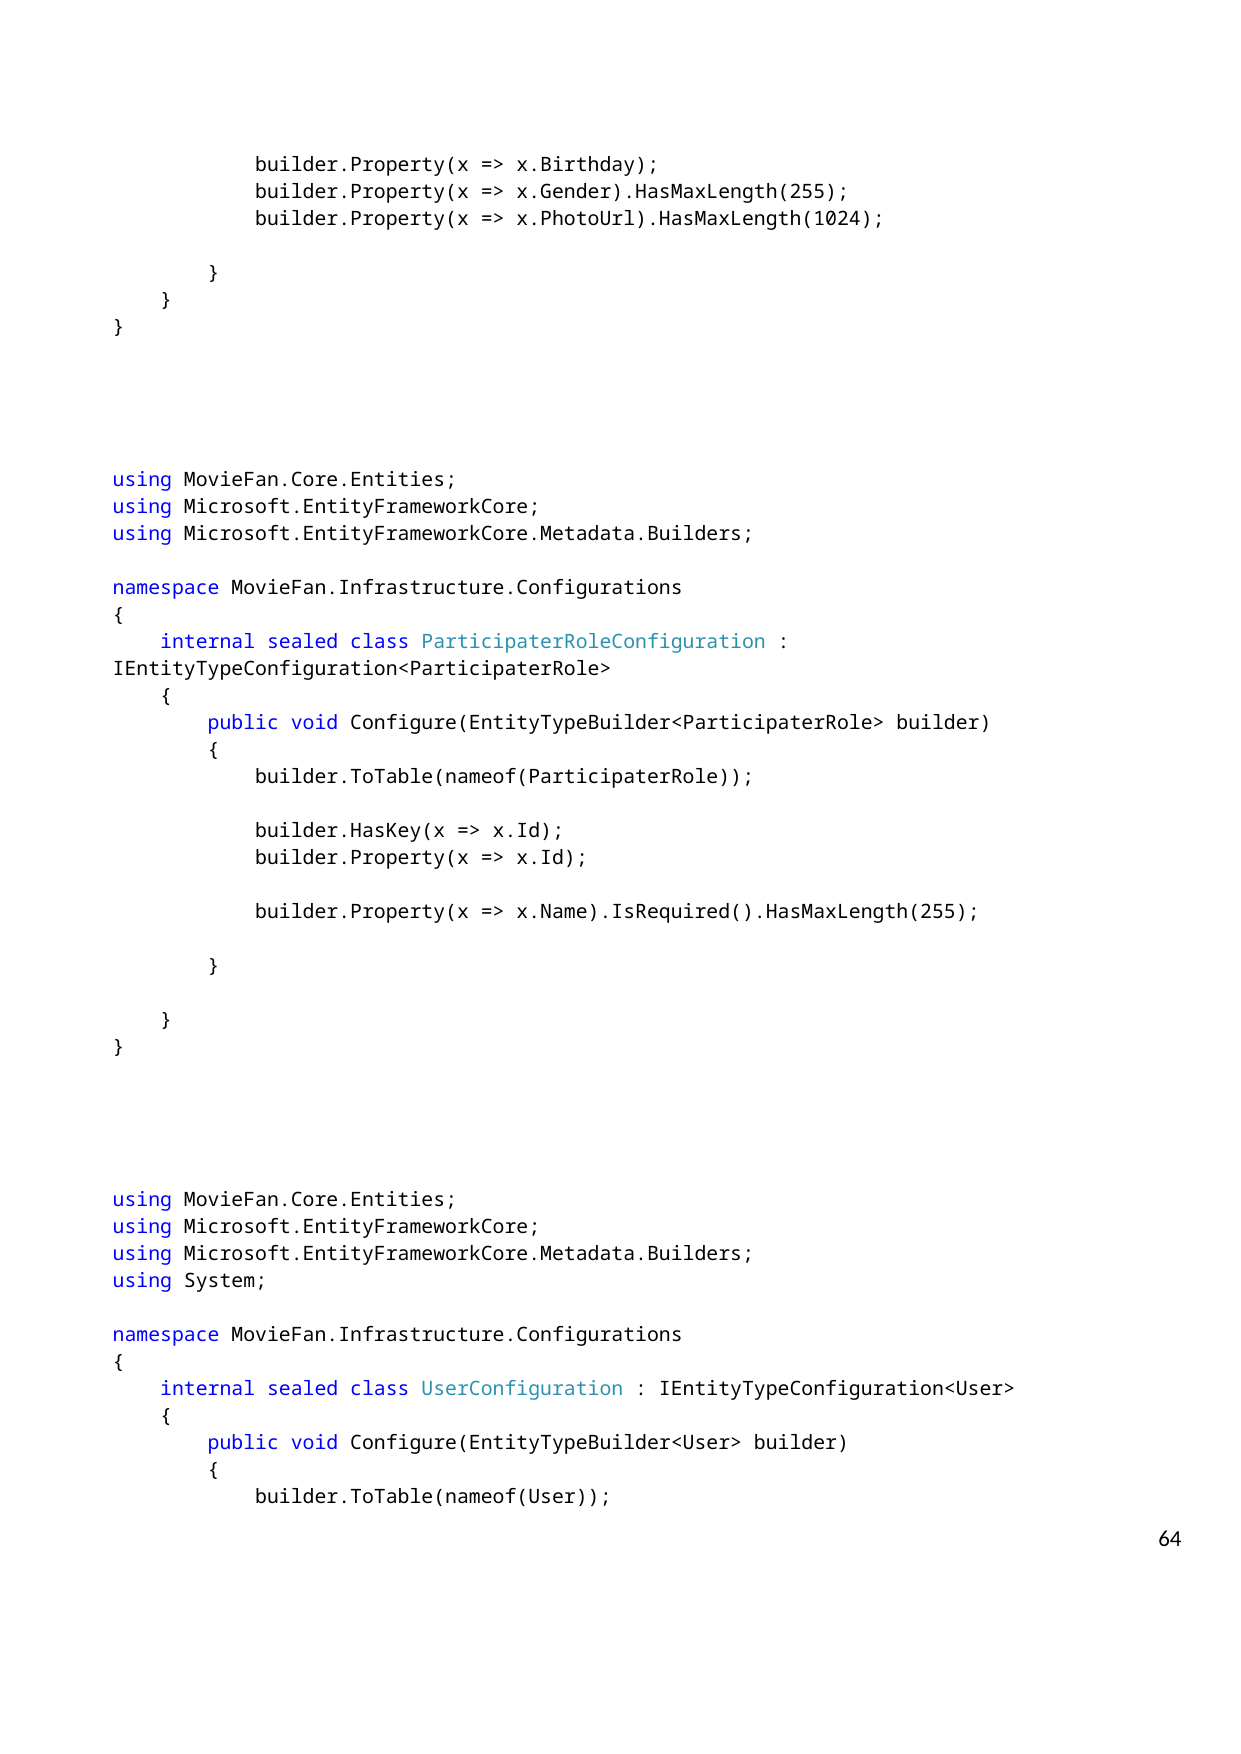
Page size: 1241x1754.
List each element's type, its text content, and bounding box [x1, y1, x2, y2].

text using Microsoft.EntityFrameworkCore; [112, 492, 1181, 519]
text namespace MovieFan.Infrastructure.Configurations [112, 1320, 1181, 1347]
text builder.HasKey(x => x.Id); [112, 816, 1181, 843]
text public void Configure(EntityTypeBuilder<ParticipaterRole> builder) [112, 708, 1181, 735]
text internal sealed class ParticipaterRoleConfiguration : IEntityTypeConfiguration<ParticipaterRole> [112, 627, 1181, 681]
text namespace MovieFan.Infrastructure.Configurations [112, 573, 1181, 600]
text builder.Property(x => x.PhotoUrl).HasMaxLength(1024); [112, 204, 1181, 231]
text { [112, 1455, 1181, 1482]
text } [112, 951, 1181, 978]
text builder.Property(x => x.Birthday); [112, 150, 1181, 177]
text using MovieFan.Core.Entities; [112, 1186, 1181, 1212]
text builder.Property(x => x.Id); [112, 843, 1181, 870]
text internal sealed class UserConfiguration : IEntityTypeConfiguration<User> [112, 1374, 1181, 1401]
text { [112, 735, 1181, 762]
text public void Configure(EntityTypeBuilder<User> builder) [112, 1428, 1181, 1455]
text builder.Property(x => x.Gender).HasMaxLength(255); [112, 177, 1181, 204]
text { [112, 600, 1181, 627]
text { [112, 1347, 1181, 1374]
text } [112, 312, 1181, 339]
text } [112, 1032, 1181, 1059]
text { [112, 681, 1181, 708]
text using System; [112, 1266, 1181, 1293]
text } [112, 1005, 1181, 1032]
text using MovieFan.Core.Entities; [112, 465, 1181, 492]
text } [112, 258, 1181, 285]
text using Microsoft.EntityFrameworkCore.Metadata.Builders; [112, 519, 1181, 546]
text using Microsoft.EntityFrameworkCore.Metadata.Builders; [112, 1239, 1181, 1266]
text { [112, 1401, 1181, 1428]
text builder.ToTable(nameof(User)); [112, 1482, 1181, 1509]
text builder.ToTable(nameof(ParticipaterRole)); [112, 762, 1181, 789]
text builder.Property(x => x.Name).IsRequired().HasMaxLength(255); [112, 897, 1181, 924]
text } [112, 285, 1181, 312]
text using Microsoft.EntityFrameworkCore; [112, 1212, 1181, 1239]
